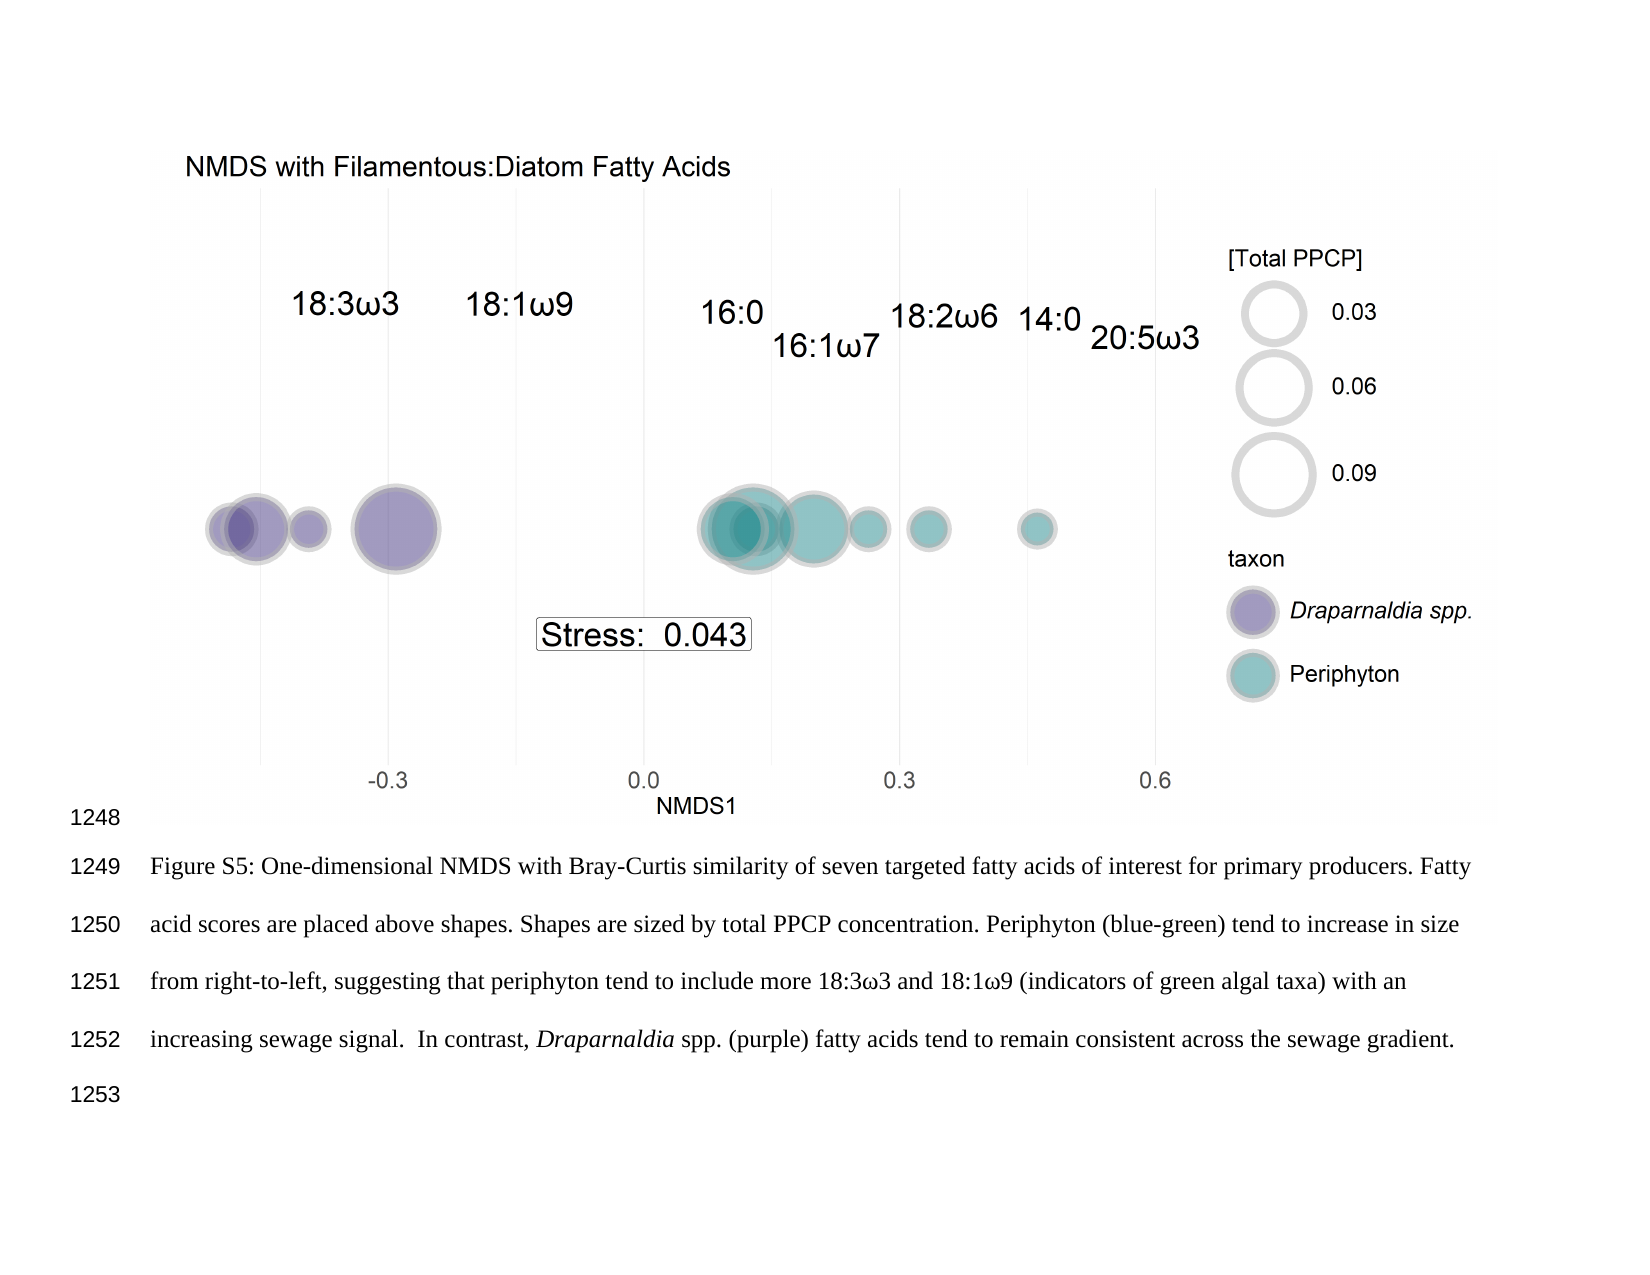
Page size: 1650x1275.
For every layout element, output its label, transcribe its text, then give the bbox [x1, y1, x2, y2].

text Figure S5: One-dimensional NMDS with Bray-Curtis similarity of seven targeted fatty acids of interest for primary producers. Fatty acid scores are placed above shapes. Shapes are sized by total PPCP concentration. Periphyton (blue-green) tend to increase in size from right-to-left, suggesting that periphyton tend to include more 18:3ω3 and 18:1ω9 (indicators of green algal taxa) with an increasing sewage signal. In contrast, Draparnaldia spp. (purple) fatty acids tend to remain consistent across the sewage gradient. [150, 851, 1500, 1053]
picture [150, 150, 1499, 825]
